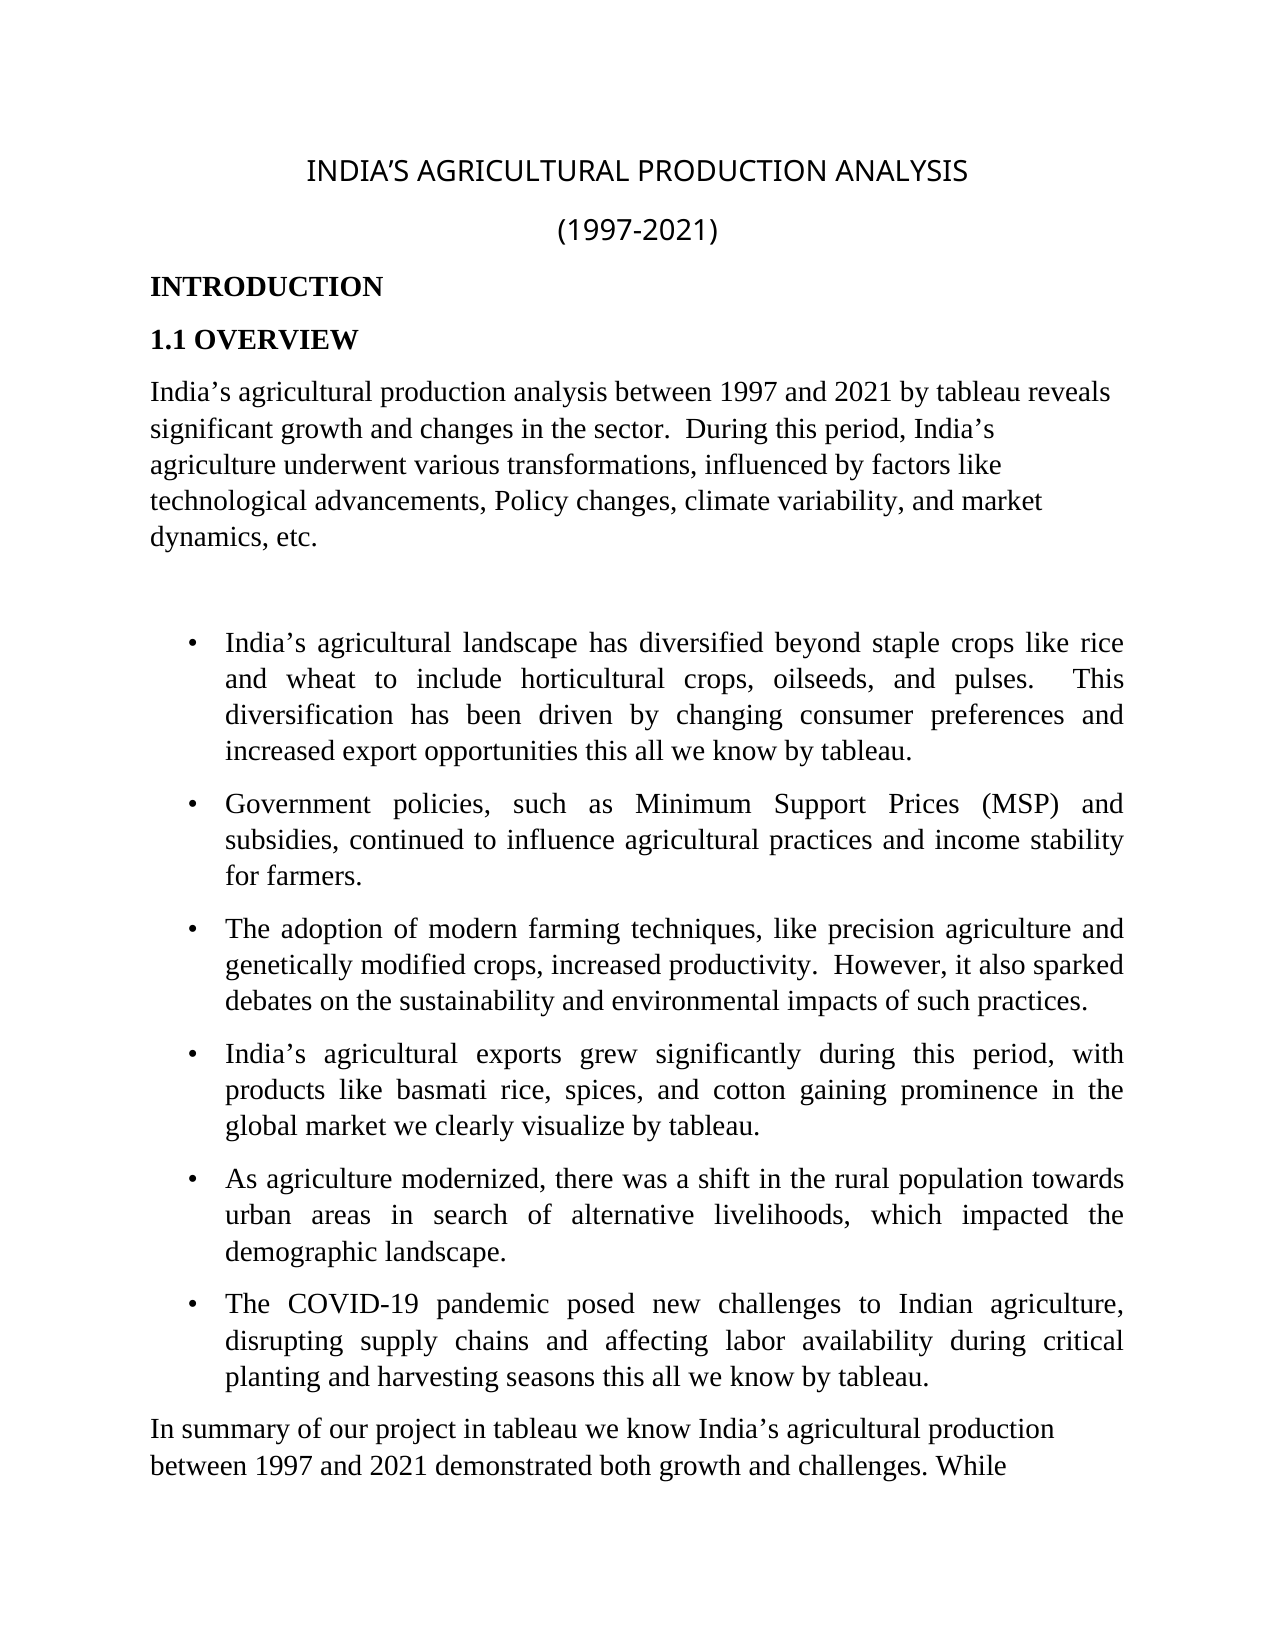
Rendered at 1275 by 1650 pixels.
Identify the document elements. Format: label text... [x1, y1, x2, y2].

list India’s agricultural exports grew significantly during this period, with products like basmati rice, spices, and cotton gaining prominence in the global market we clearly visualize by tableau. [187, 1036, 1125, 1142]
text INTRODUCTION [150, 269, 1125, 302]
list As agriculture modernized, there was a shift in the rural population towards urban areas in search of alternative livelihoods, which impacted the demographic landscape. [187, 1161, 1125, 1267]
list Government policies, such as Minimum Support Prices (MSP) and subsidies, continued to influence agricultural practices and income stability for farmers. [187, 786, 1125, 892]
text 1.1 OVERVIEW [150, 322, 1125, 355]
list India’s agricultural landscape has diversified beyond staple crops like rice and wheat to include horticultural crops, oilseeds, and pulses. This diversification has been driven by changing consumer preferences and increased export opportunities this all we know by tableau. [187, 625, 1125, 767]
text India’s agricultural production analysis between 1997 and 2021 by tableau reveals significant growth and changes in the sector. During this period, India’s agriculture underwent various transformations, influenced by factors like technological advancements, Policy changes, climate variability, and market dynamics, etc. [150, 374, 1125, 553]
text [150, 1412, 1125, 1481]
list The COVID-19 pandemic posed new challenges to Indian agriculture, disrupting supply chains and affecting labor availability during critical planting and harvesting seasons this all we know by tableau. [187, 1286, 1125, 1392]
text INDIA’S AGRICULTURAL PRODUCTION ANALYSIS [150, 150, 1125, 190]
text (1997-2021) [150, 209, 1125, 249]
list The adoption of modern farming techniques, like precision agriculture and genetically modified crops, increased productivity. However, it also sparked debates on the sustainability and environmental impacts of such practices. [187, 911, 1125, 1017]
